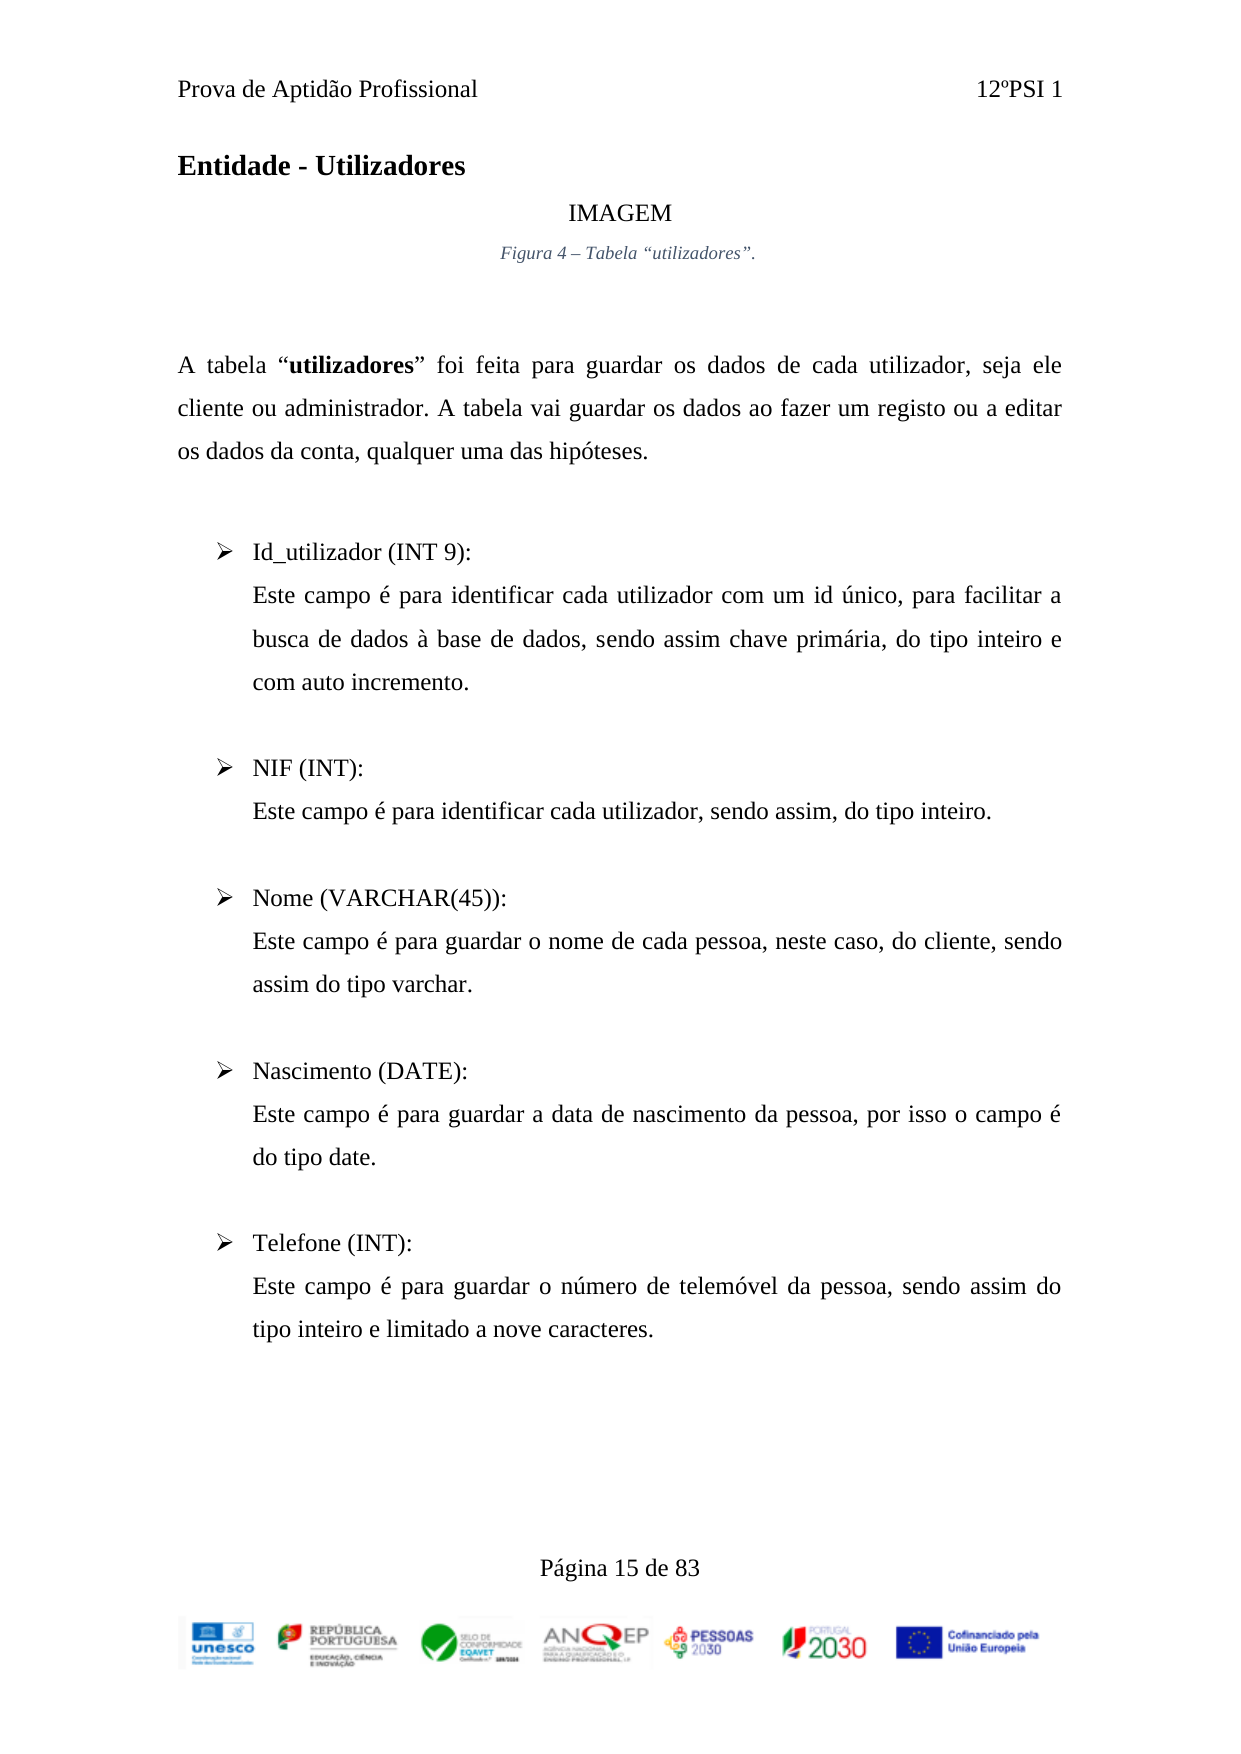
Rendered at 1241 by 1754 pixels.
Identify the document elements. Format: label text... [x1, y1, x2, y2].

list Este campo é para guardar a data de nascimento da pessoa, por isso o campo é do tipo date. [252, 1099, 1063, 1171]
list Este campo é para identificar cada utilizador, sendo assim, do tipo inteiro. [252, 796, 1063, 825]
list Este campo é para guardar o nome de cada pessoa, neste caso, do cliente, sendo assim do tipo varchar. [252, 926, 1063, 998]
list Este campo é para identificar cada utilizador com um id único, para facilitar a busca de dados à base de dados, sendo assim chave primária, do tipo inteiro e com auto incremento. [252, 581, 1063, 696]
list Este campo é para guardar o número de telemóvel da pessoa, sendo assim do tipo inteiro e limitado a nove caracteres. [252, 1271, 1063, 1343]
text Entidade - Utilizadores [177, 148, 1063, 181]
list Telefone (INT): [215, 1228, 1063, 1257]
text Figura 4 – Tabela “utilizadores”. [195, 242, 1063, 263]
list Nascimento (DATE): [215, 1056, 1063, 1084]
list Nome (VARCHAR(45)): [215, 883, 1063, 912]
list Id_utilizador (INT 9): [215, 537, 1063, 566]
text A tabela “utilizadores” foi feita para guardar os dados de cada utilizador, seja ele cliente ou administrador. A tabela vai guardar os dados ao fazer um registo ou a editar os dados da conta, qualquer uma das hipóteses. [177, 350, 1063, 465]
picture [177, 1615, 1084, 1677]
text IMAGEM [177, 198, 1063, 227]
list NIF (INT): [215, 753, 1063, 782]
